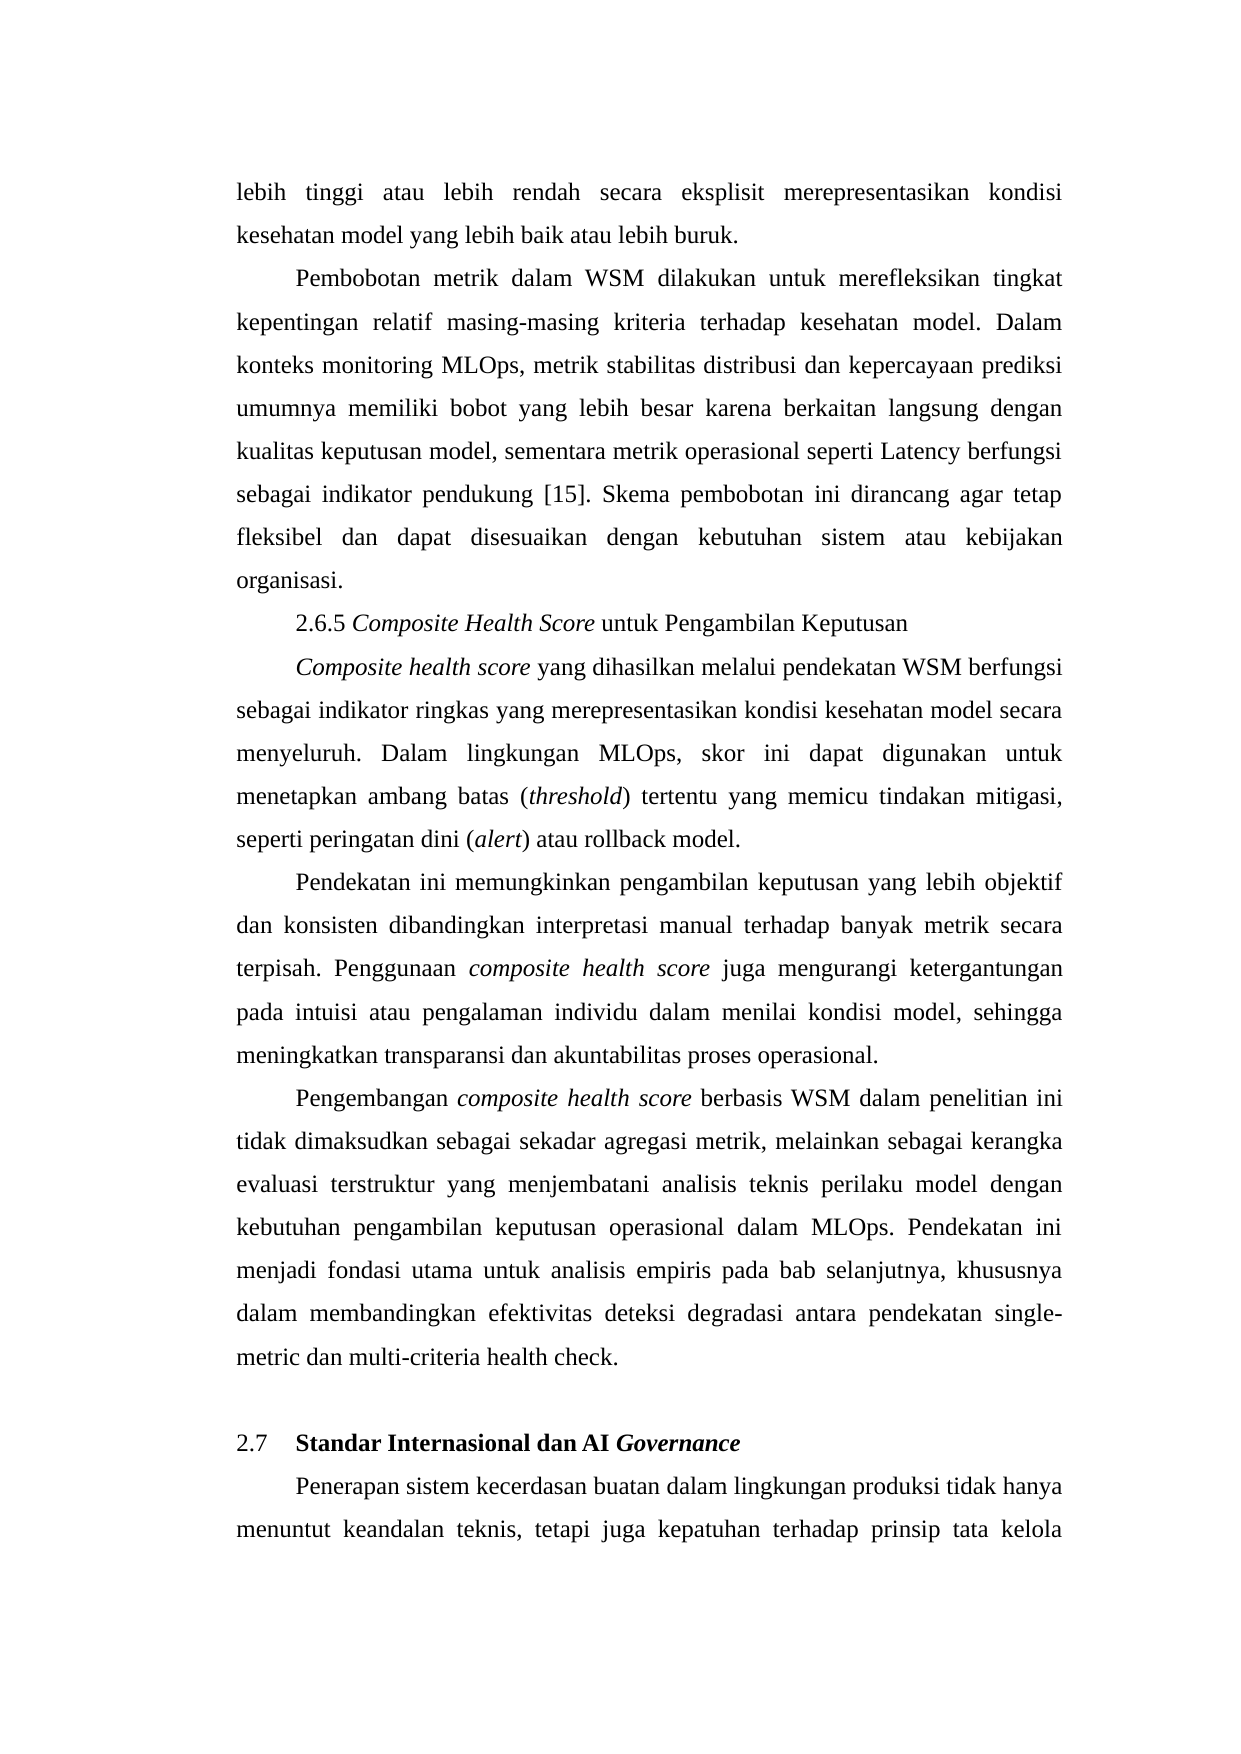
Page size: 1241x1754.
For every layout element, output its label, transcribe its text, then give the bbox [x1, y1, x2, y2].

subtitle 2.7 Standar Internasional dan AI Governance [236, 1428, 1063, 1457]
text Pengembangan composite health score berbasis WSM dalam penelitian ini tidak dimaksudkan sebagai sekadar agregasi metrik, melainkan sebagai kerangka evaluasi terstruktur yang menjembatani analisis teknis perilaku model dengan kebutuhan pengambilan keputusan operasional dalam MLOps. Pendekatan ini menjadi fondasi utama untuk analisis empiris pada bab selanjutnya, khususnya dalam membandingkan efektivitas deteksi degradasi antara pendekatan single-metric dan multi-criteria health check. [236, 1083, 1063, 1370]
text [236, 177, 1063, 249]
text 2.6.5 Composite Health Score untuk Pengambilan Keputusan [236, 608, 1063, 637]
text Pembobotan metrik dalam WSM dilakukan untuk merefleksikan tingkat kepentingan relatif masing-masing kriteria terhadap kesehatan model. Dalam konteks monitoring MLOps, metrik stabilitas distribusi dan kepercayaan prediksi umumnya memiliki bobot yang lebih besar karena berkaitan langsung dengan kualitas keputusan model, sementara metrik operasional seperti Latency berfungsi sebagai indikator pendukung [15]. Skema pembobotan ini dirancang agar tetap fleksibel dan dapat disesuaikan dengan kebutuhan sistem atau kebijakan organisasi. [236, 263, 1063, 594]
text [236, 1471, 1063, 1543]
text Pendekatan ini memungkinkan pengambilan keputusan yang lebih objektif dan konsisten dibandingkan interpretasi manual terhadap banyak metrik secara terpisah. Penggunaan composite health score juga mengurangi ketergantungan pada intuisi atau pengalaman individu dalam menilai kondisi model, sehingga meningkatkan transparansi dan akuntabilitas proses operasional. [236, 867, 1063, 1068]
text Composite health score yang dihasilkan melalui pendekatan WSM berfungsi sebagai indikator ringkas yang merepresentasikan kondisi kesehatan model secara menyeluruh. Dalam lingkungan MLOps, skor ini dapat digunakan untuk menetapkan ambang batas (threshold) tertentu yang memicu tindakan mitigasi, seperti peringatan dini (alert) atau rollback model. [236, 652, 1063, 853]
